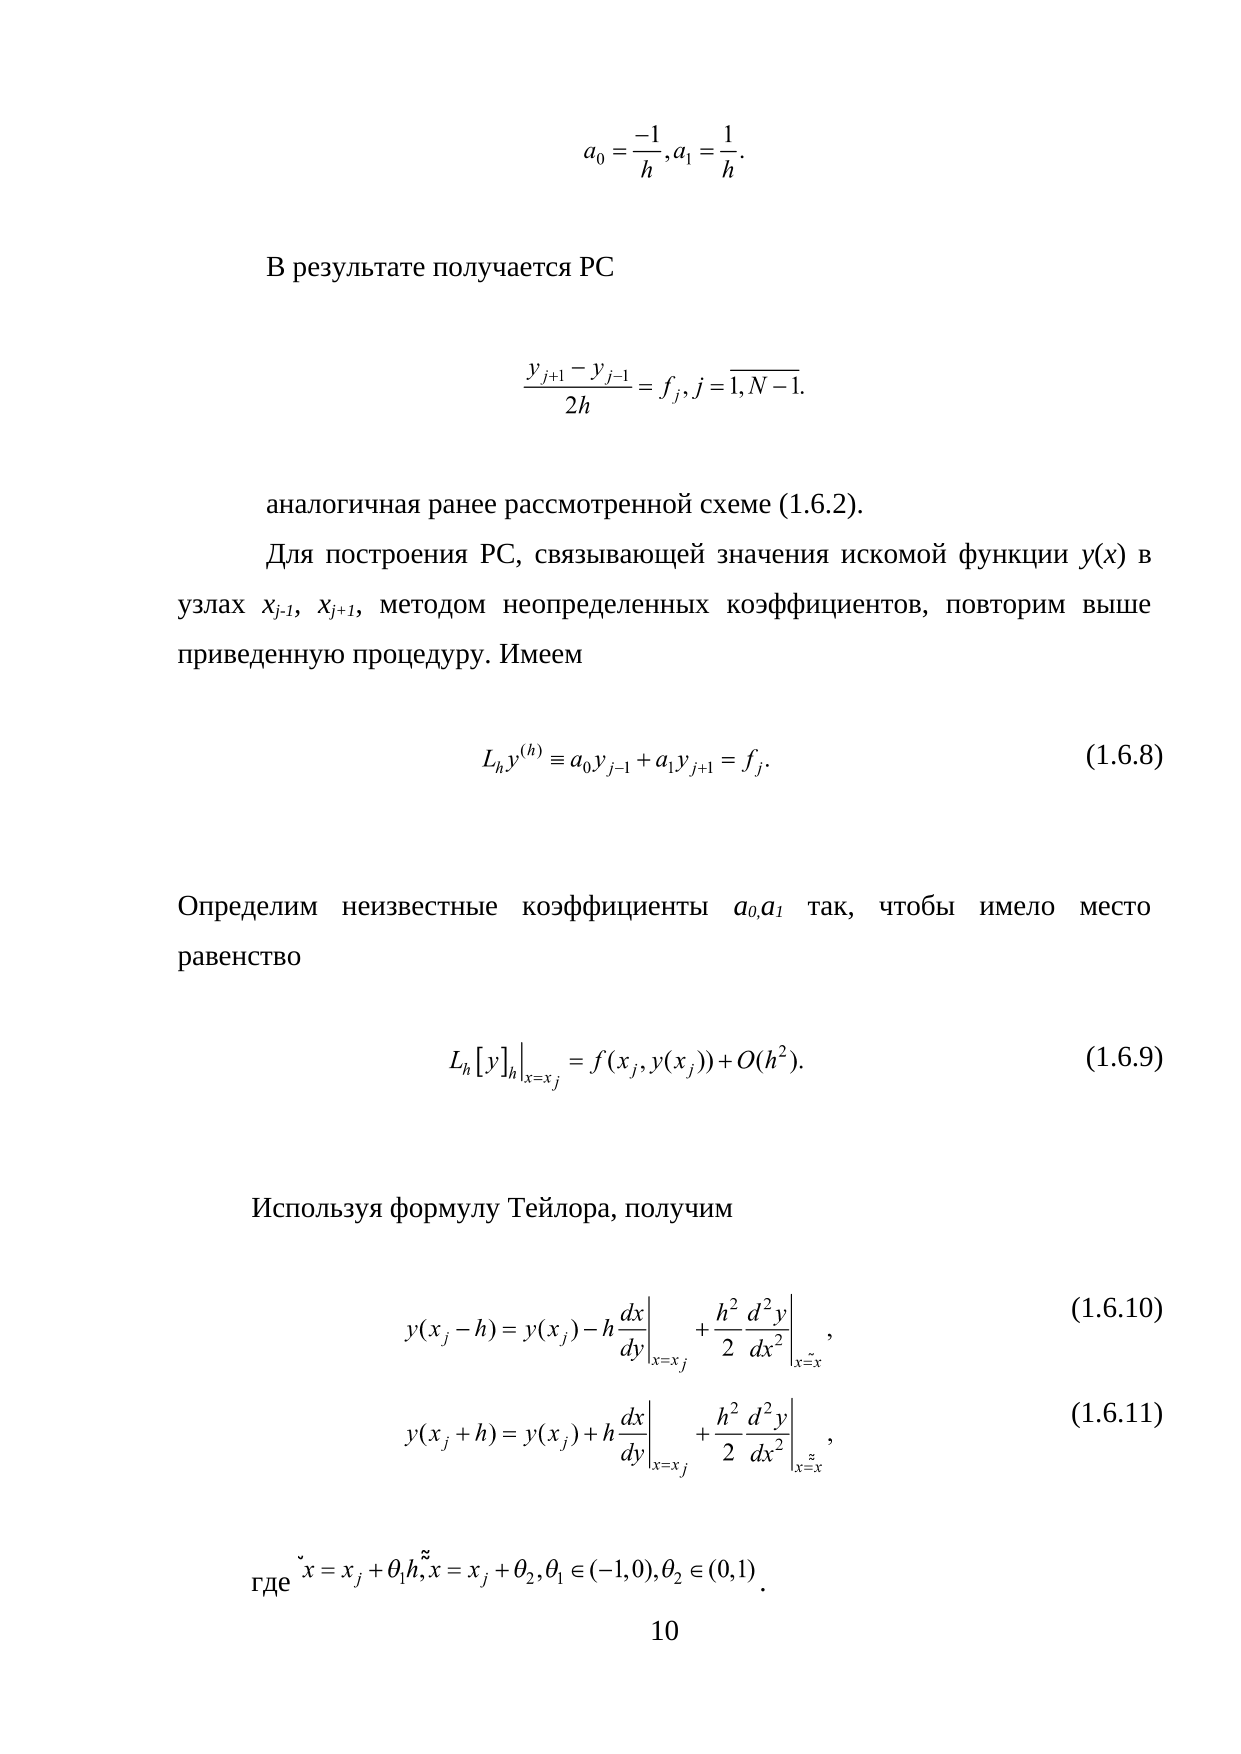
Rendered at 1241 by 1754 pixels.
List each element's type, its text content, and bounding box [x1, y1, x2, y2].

text аналогичная ранее рассмотренной схеме (1.6.2). [177, 486, 1152, 519]
table_cell [1060, 1395, 1174, 1499]
text Используя формулу Тейлора, получим [177, 1190, 1152, 1223]
picture [445, 1039, 807, 1096]
picture [520, 350, 809, 419]
table_cell [177, 1395, 1059, 1499]
text Для построения РС, связывающей значения искомой функции y(x) в узлах xj-1, xj+1, методом неопределенных коэффициентов, повторим выше приведенную процедуру. Имеем [177, 536, 1152, 670]
picture [478, 737, 774, 781]
picture [400, 1290, 837, 1378]
text В результате получается РС [177, 249, 1152, 283]
table_header [177, 737, 1074, 838]
table_header [1074, 737, 1174, 838]
table_header [177, 1039, 1074, 1139]
picture [400, 1394, 837, 1483]
text Определим неизвестные коэффициенты a0,a1 так, чтобы имело место равенство [177, 888, 1152, 972]
table_header [1060, 1291, 1174, 1395]
table_header [1074, 1039, 1174, 1139]
picture [580, 118, 748, 183]
table_header [177, 1291, 1059, 1395]
picture [298, 1549, 759, 1592]
